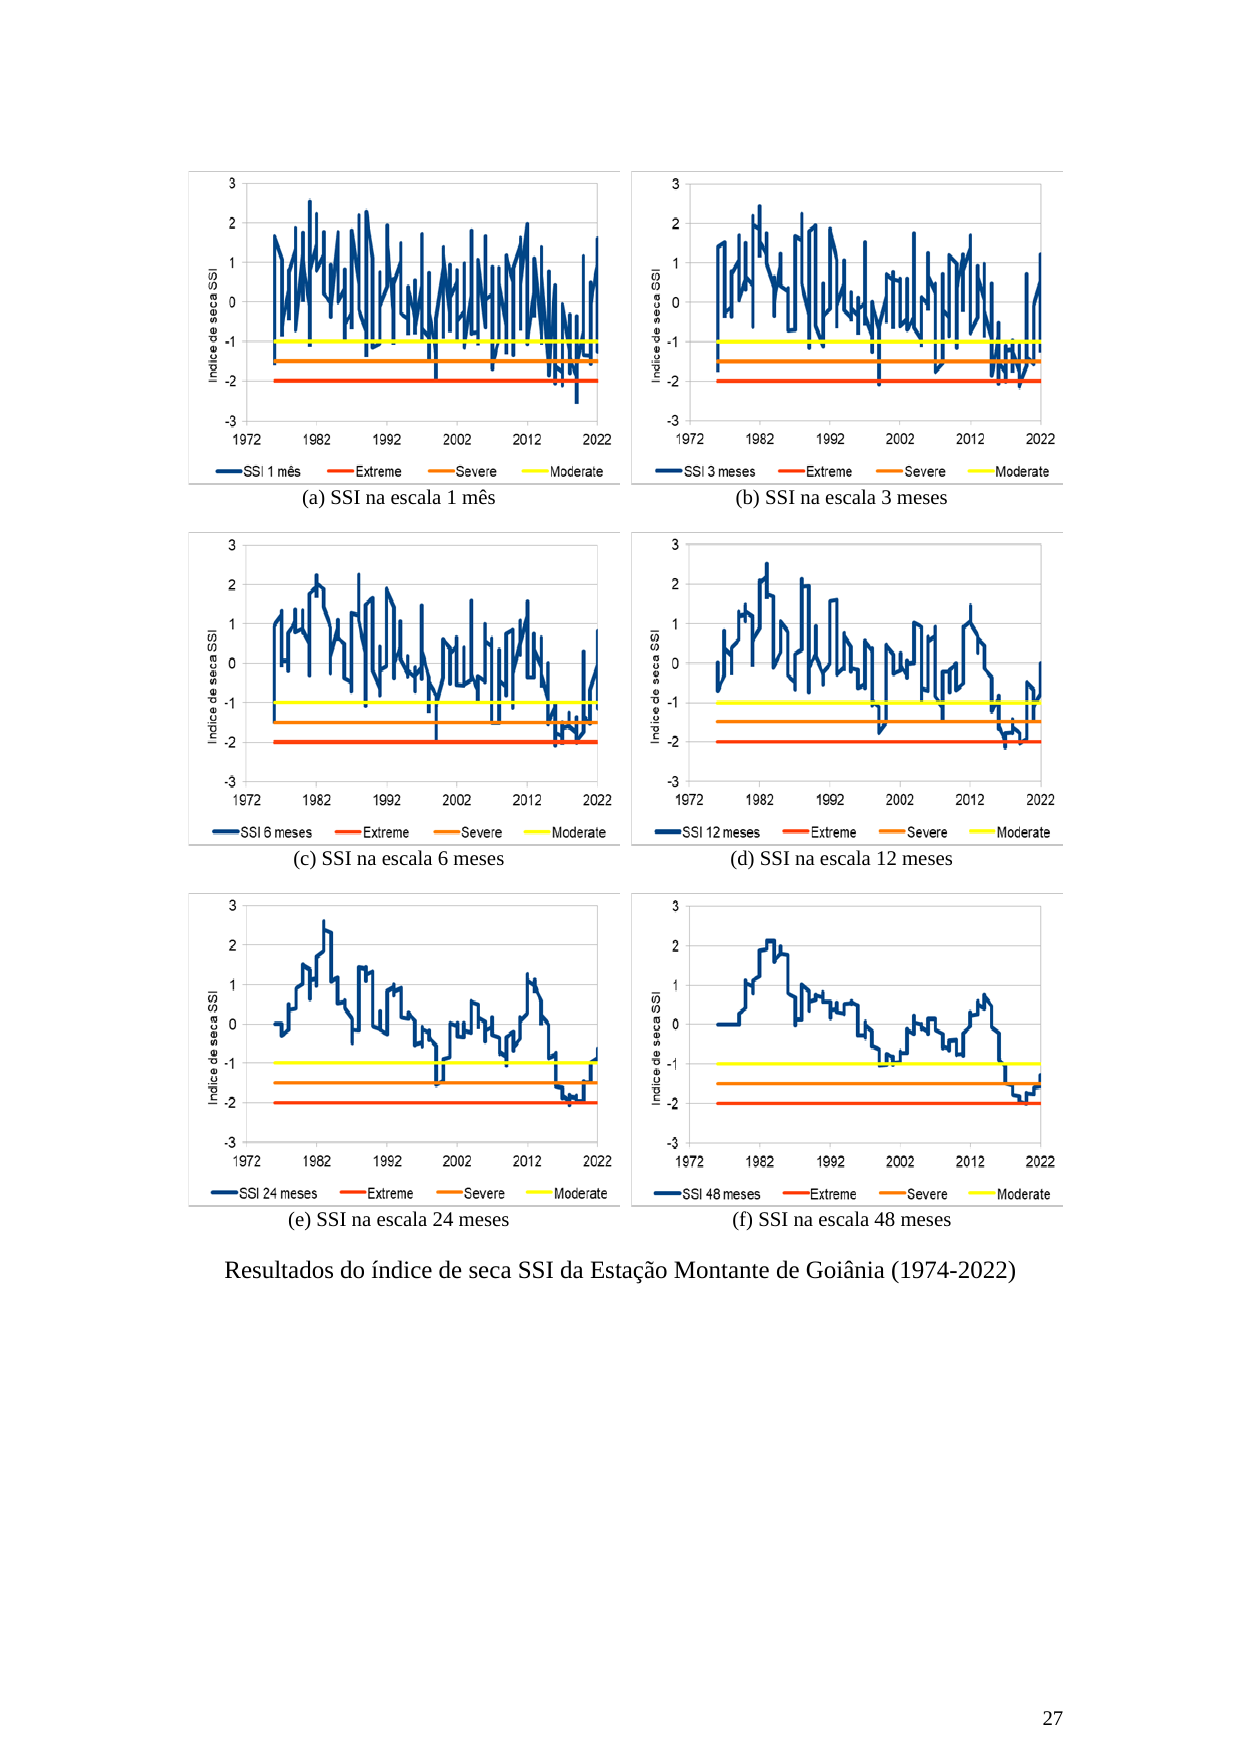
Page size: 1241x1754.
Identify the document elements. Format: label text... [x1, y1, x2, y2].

table_header (b) SSI na escala 3 meses [620, 172, 1063, 533]
picture [631, 532, 1063, 846]
table_cell (c) SSI na escala 6 meses [177, 533, 620, 894]
text Resultados do índice de seca SSI da Estação Montante de Goiânia (1974-2022) [177, 1255, 1063, 1284]
picture [188, 532, 620, 846]
table_cell (d) SSI na escala 12 meses [620, 533, 1063, 894]
picture [631, 893, 1063, 1207]
table_cell (e) SSI na escala 24 meses [177, 894, 620, 1255]
table_header (a) SSI na escala 1 mês [177, 172, 620, 533]
picture [188, 171, 620, 485]
table_cell (f) SSI na escala 48 meses [620, 894, 1063, 1255]
picture [631, 171, 1063, 485]
picture [188, 893, 620, 1207]
